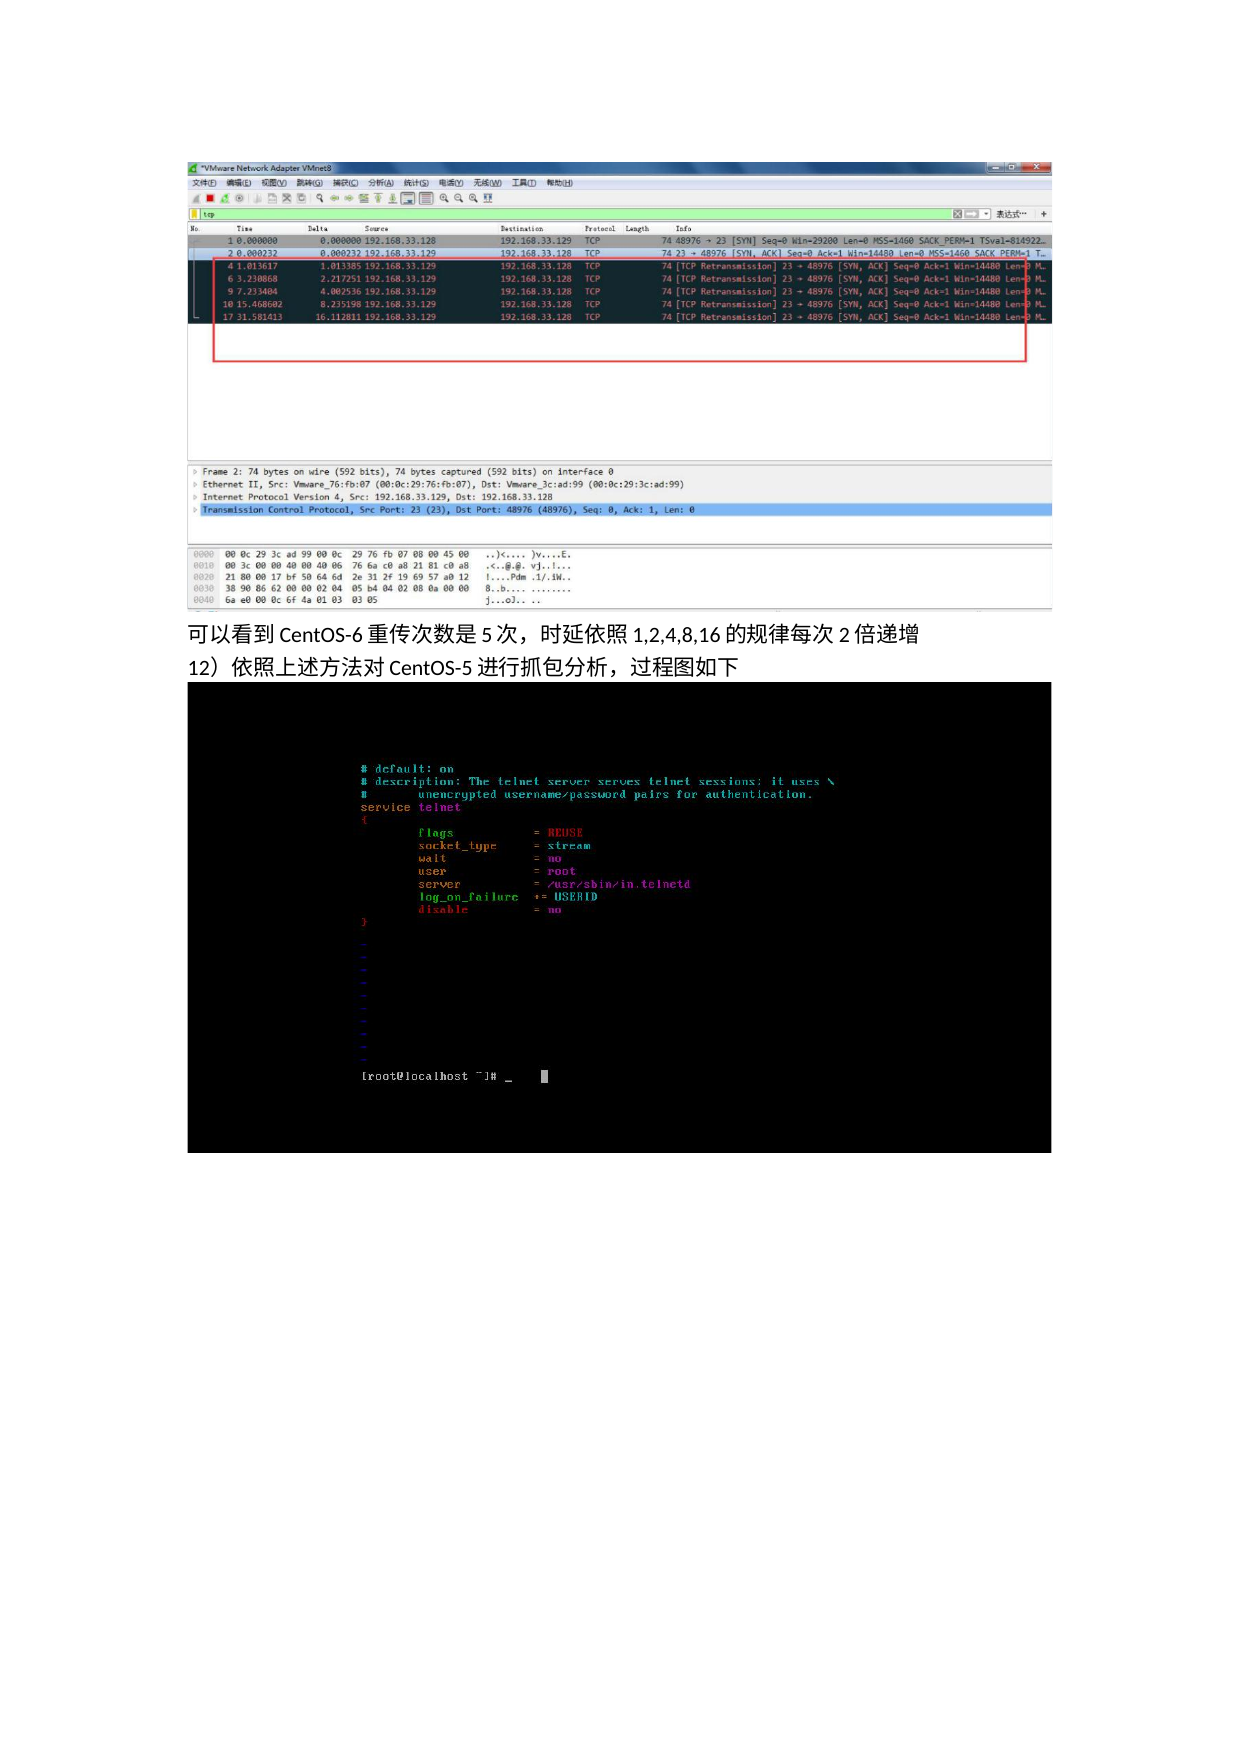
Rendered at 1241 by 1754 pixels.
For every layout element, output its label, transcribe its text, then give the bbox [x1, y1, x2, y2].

picture [187, 682, 1052, 1153]
picture [187, 162, 1053, 612]
text 可以看到CentOS-6重传次数是5次，时延依照1,2,4,8,16的规律每次2倍递增 [187, 617, 1053, 649]
list 依照上述方法对CentOS-5进行抓包分析，过程图如下 [187, 649, 1053, 682]
